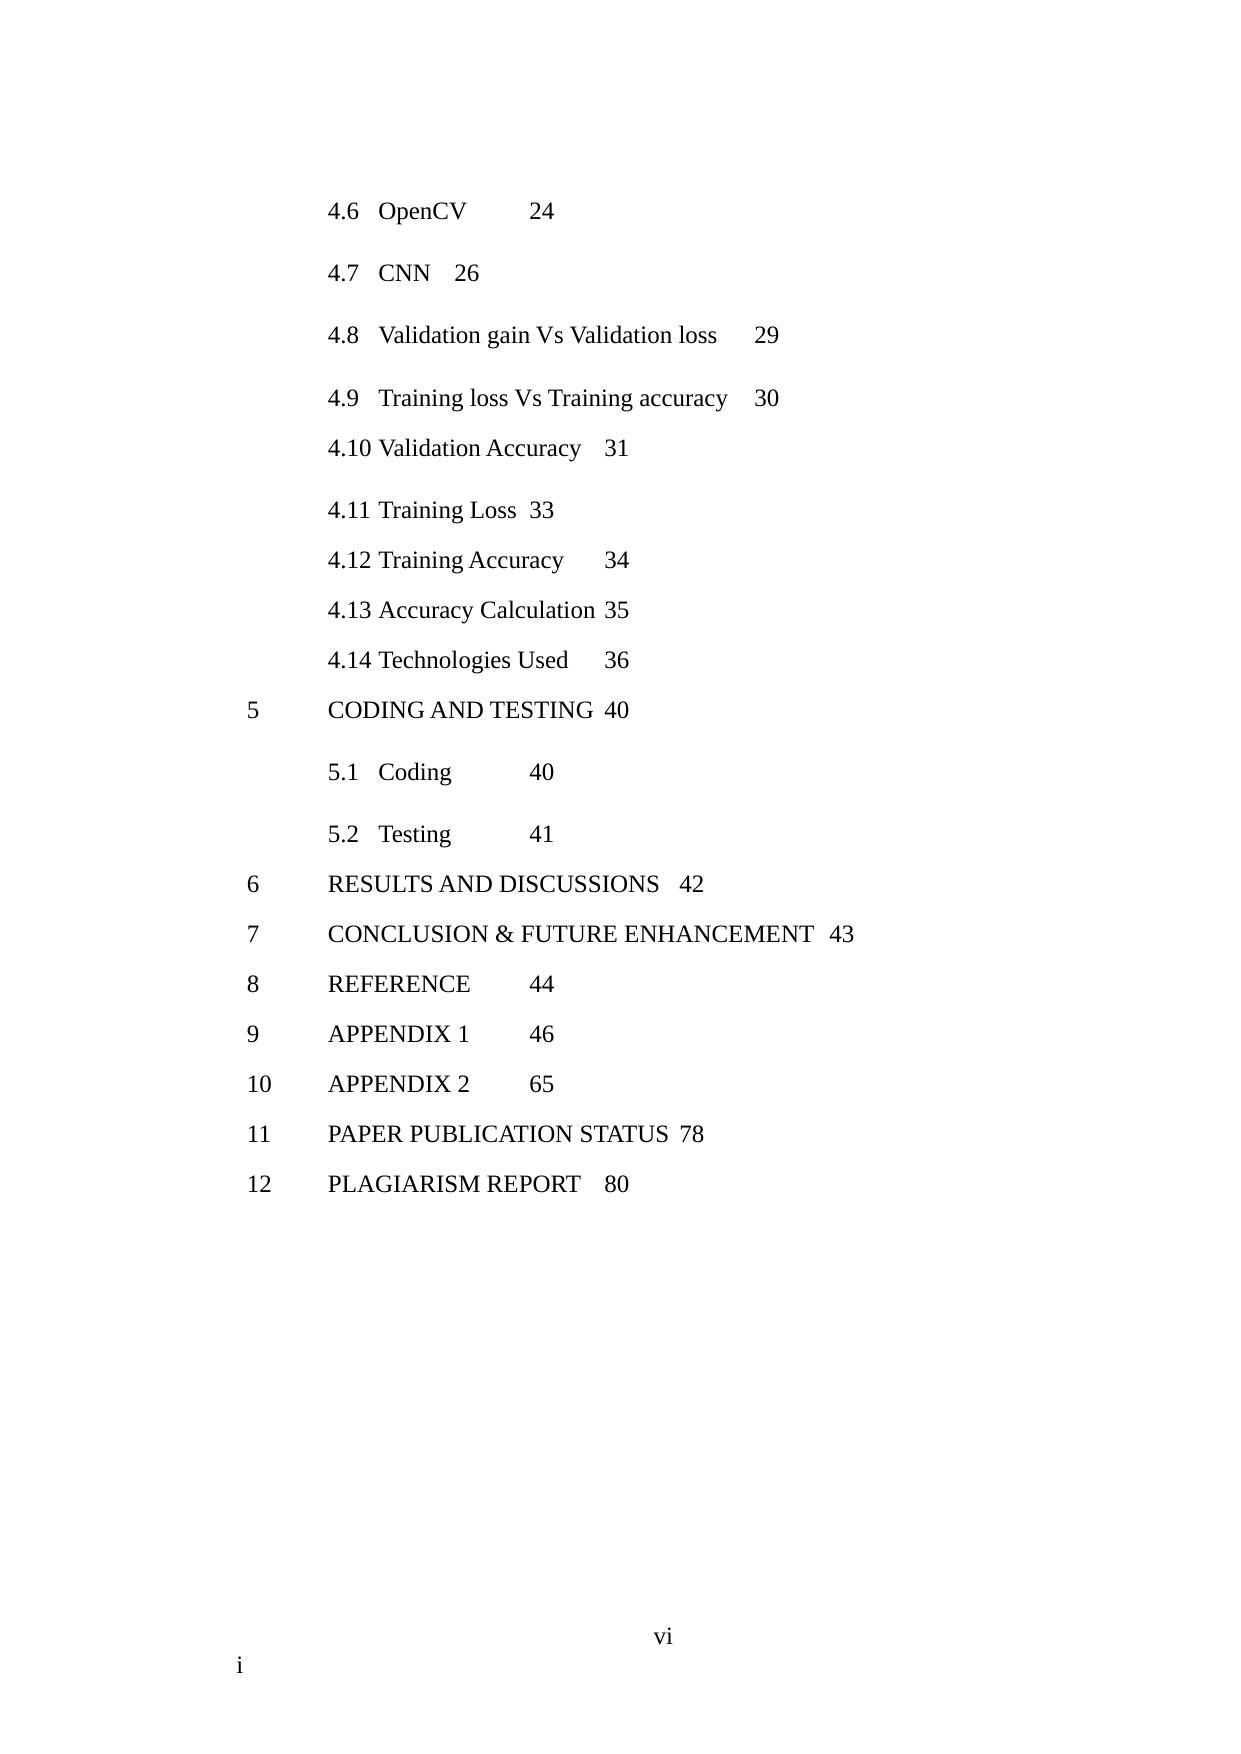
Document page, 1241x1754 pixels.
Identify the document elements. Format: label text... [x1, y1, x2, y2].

list APPENDIX 2 65 [247, 1069, 1091, 1097]
list APPENDIX 1 46 [247, 1019, 1091, 1047]
list CONCLUSION & FUTURE ENHANCEMENT 43 [247, 919, 1091, 948]
list Training Loss 33 [328, 495, 1091, 524]
list Validation Accuracy 31 [328, 433, 1091, 462]
list Training Accuracy 34 [328, 545, 1091, 574]
list PLAGIARISM REPORT 80 [247, 1169, 1091, 1198]
list Accuracy Calculation 35 [328, 595, 1091, 624]
list Technologies Used 36 [328, 645, 1091, 674]
list CNN 26 [328, 258, 1091, 287]
list Testing 41 [328, 819, 1091, 848]
list Validation gain Vs Validation loss 29 [328, 321, 1091, 349]
list CODING AND TESTING 40 [247, 695, 1091, 723]
list RESULTS AND DISCUSSIONS 42 [247, 869, 1091, 898]
list REFERENCE 44 [247, 969, 1091, 997]
list Coding 40 [328, 757, 1091, 786]
list OpenCV 24 [328, 196, 1091, 225]
list PAPER PUBLICATION STATUS 78 [247, 1119, 1091, 1148]
list Training loss Vs Training accuracy 30 [328, 383, 1091, 411]
